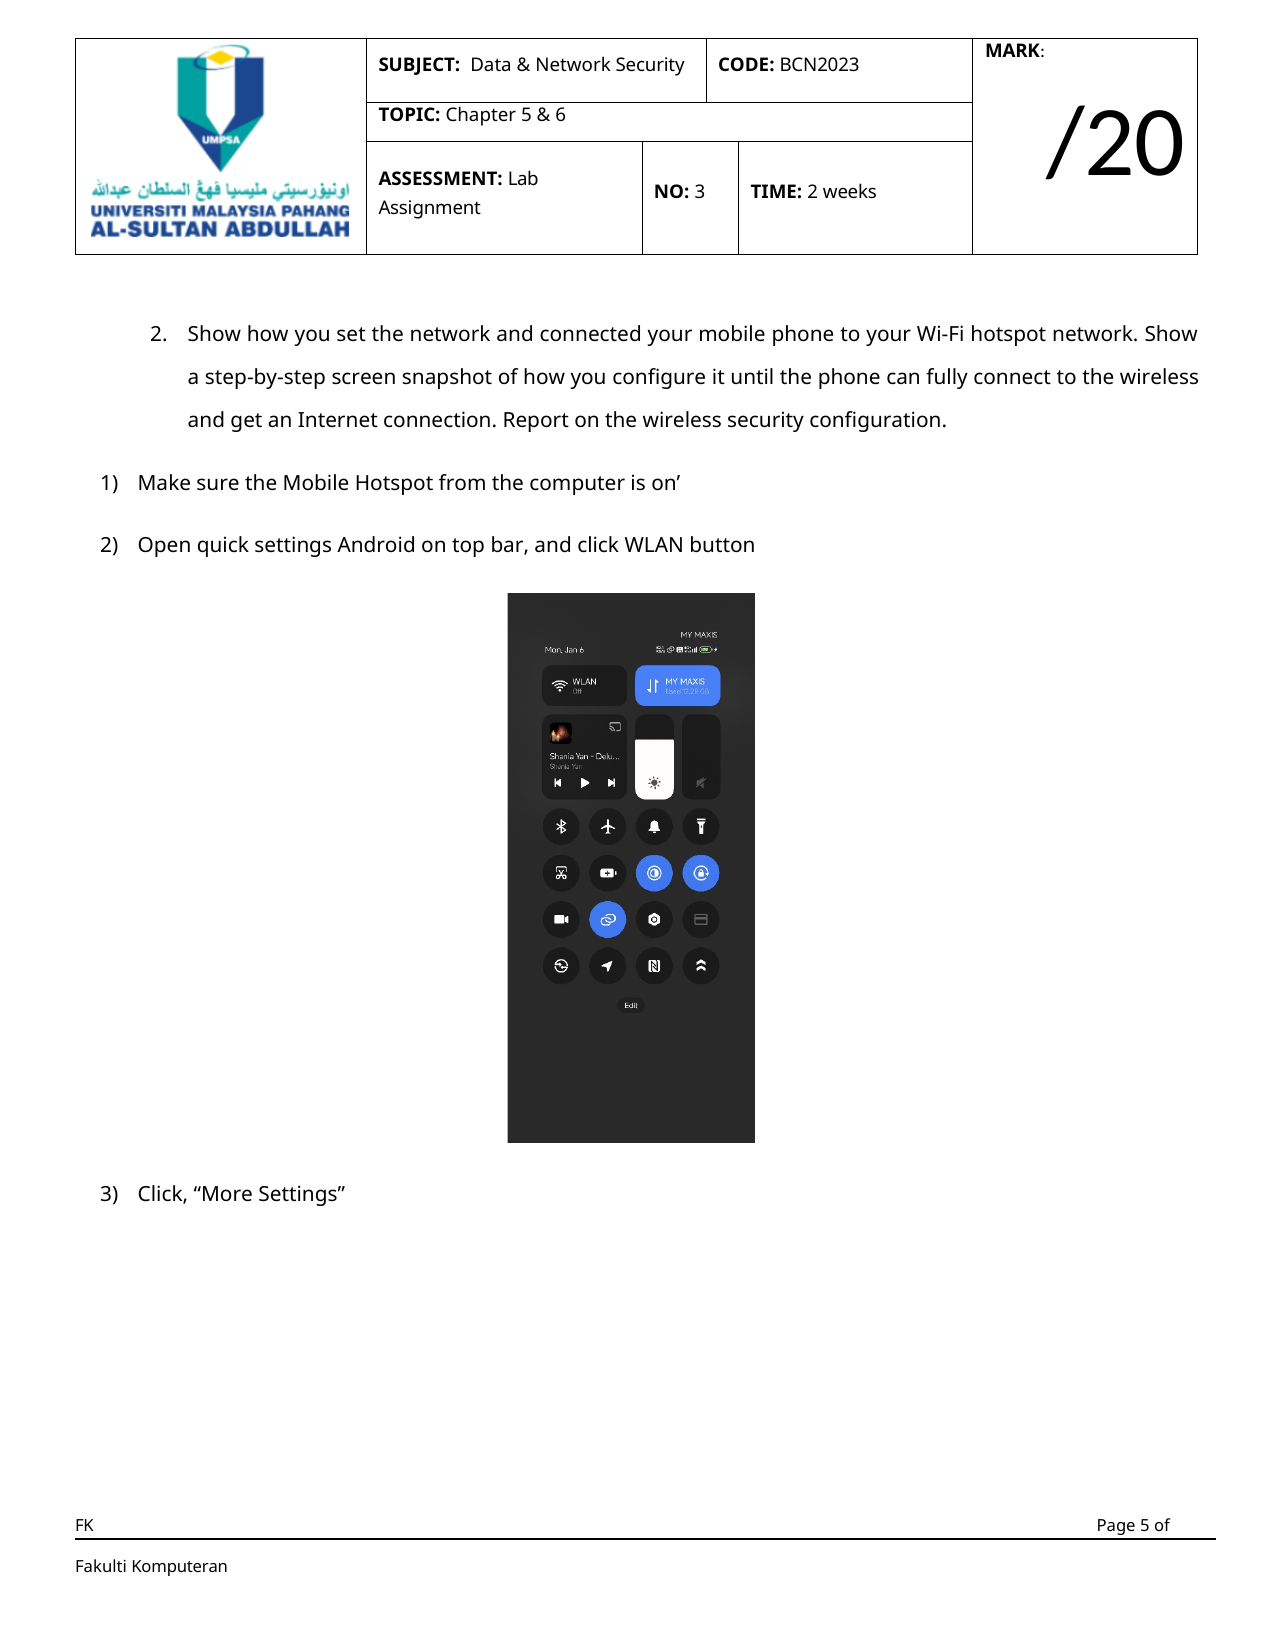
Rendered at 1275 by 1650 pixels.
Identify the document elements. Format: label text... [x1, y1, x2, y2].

list Show how you set the network and connected your mobile phone to your Wi-Fi hotspot network. Show a step-by-step screen snapshot of how you configure it until the phone can fully connect to the wireless and get an Internet connection. Report on the wireless security configuration. [150, 319, 1200, 433]
picture [90, 44, 350, 237]
list Open quick settings Android on top bar, and click WLAN button [100, 531, 1200, 559]
list Click, “More Settings” [100, 1179, 1200, 1207]
picture [507, 593, 755, 1143]
list Make sure the Mobile Hotspot from the computer is on’ [100, 468, 1200, 496]
